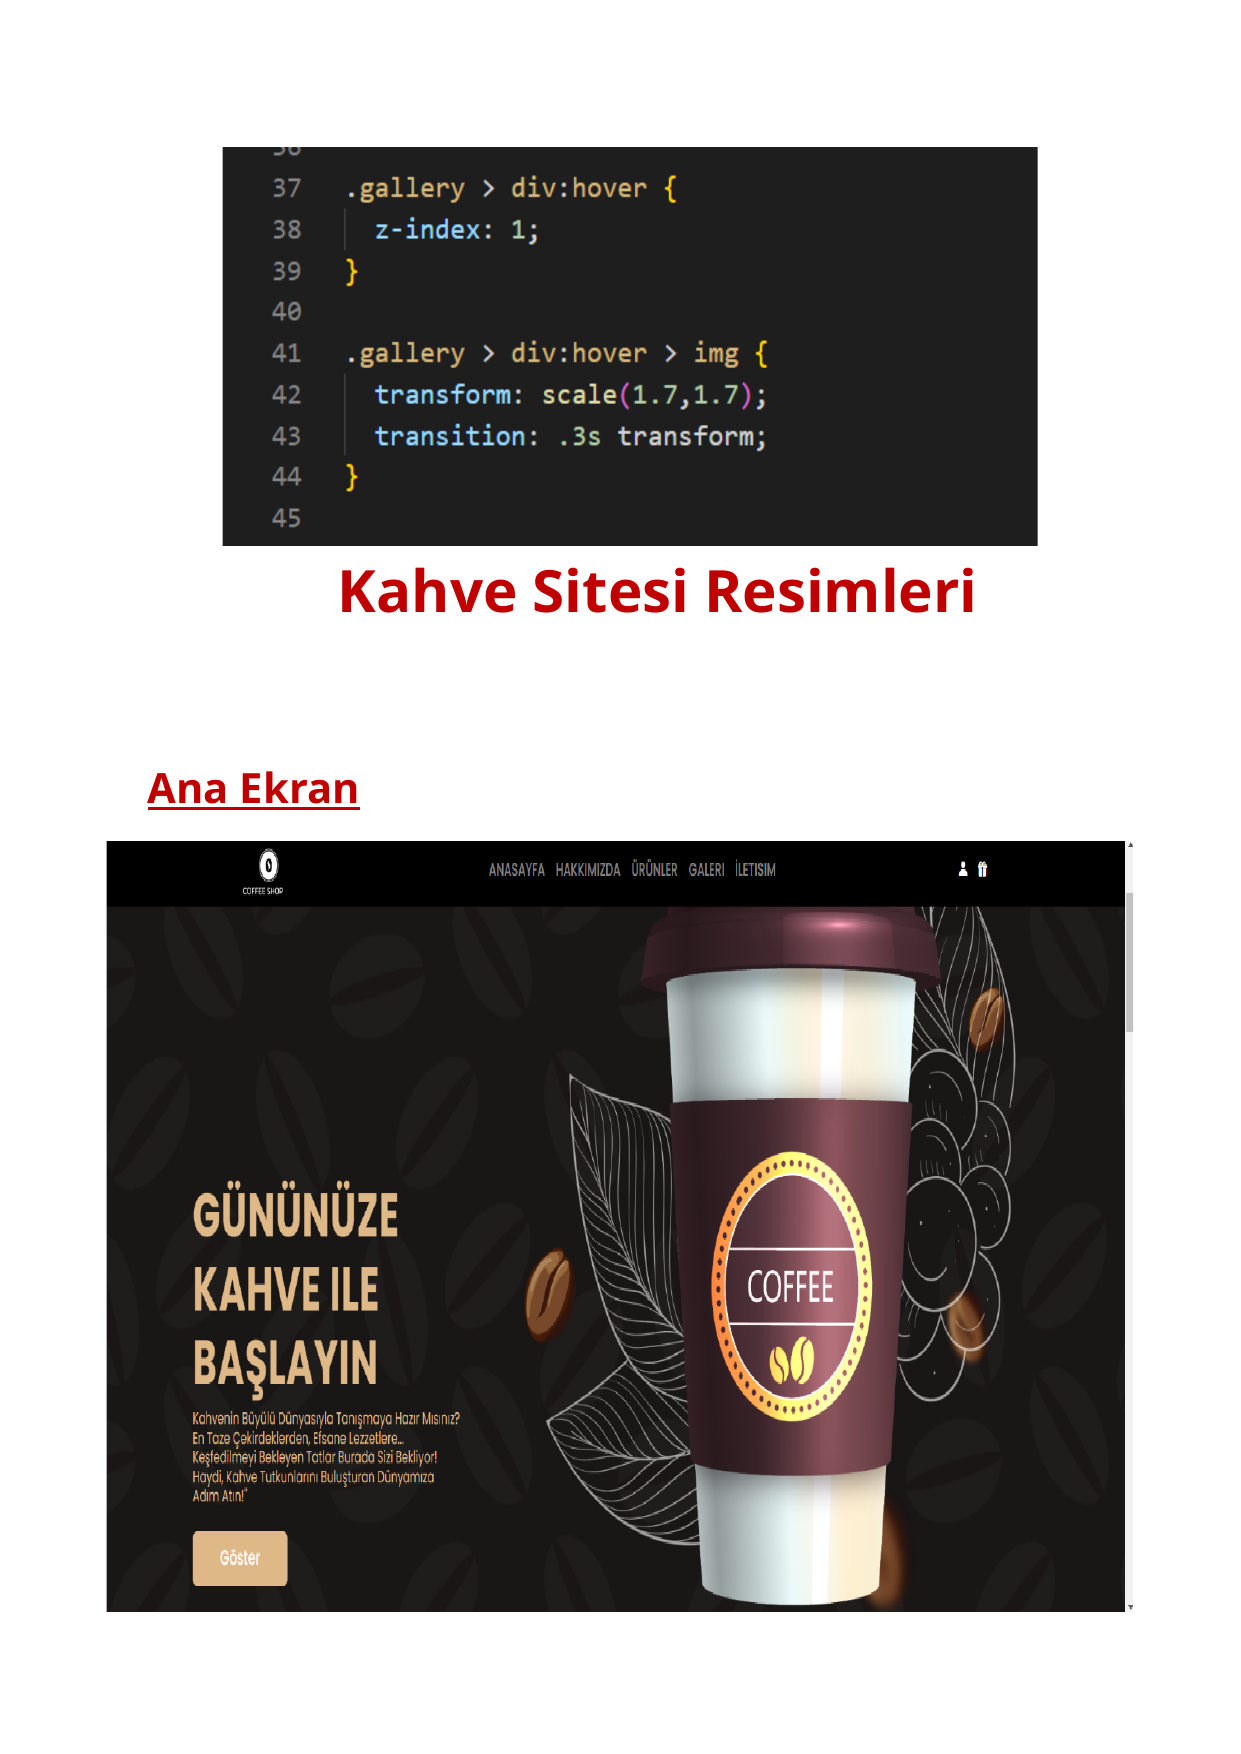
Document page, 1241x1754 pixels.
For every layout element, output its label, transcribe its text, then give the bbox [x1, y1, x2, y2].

text Ana Ekran [148, 759, 1093, 816]
picture [105, 841, 1134, 1610]
list Kahve Sitesi Resimleri [223, 550, 1093, 629]
picture [222, 147, 1038, 546]
